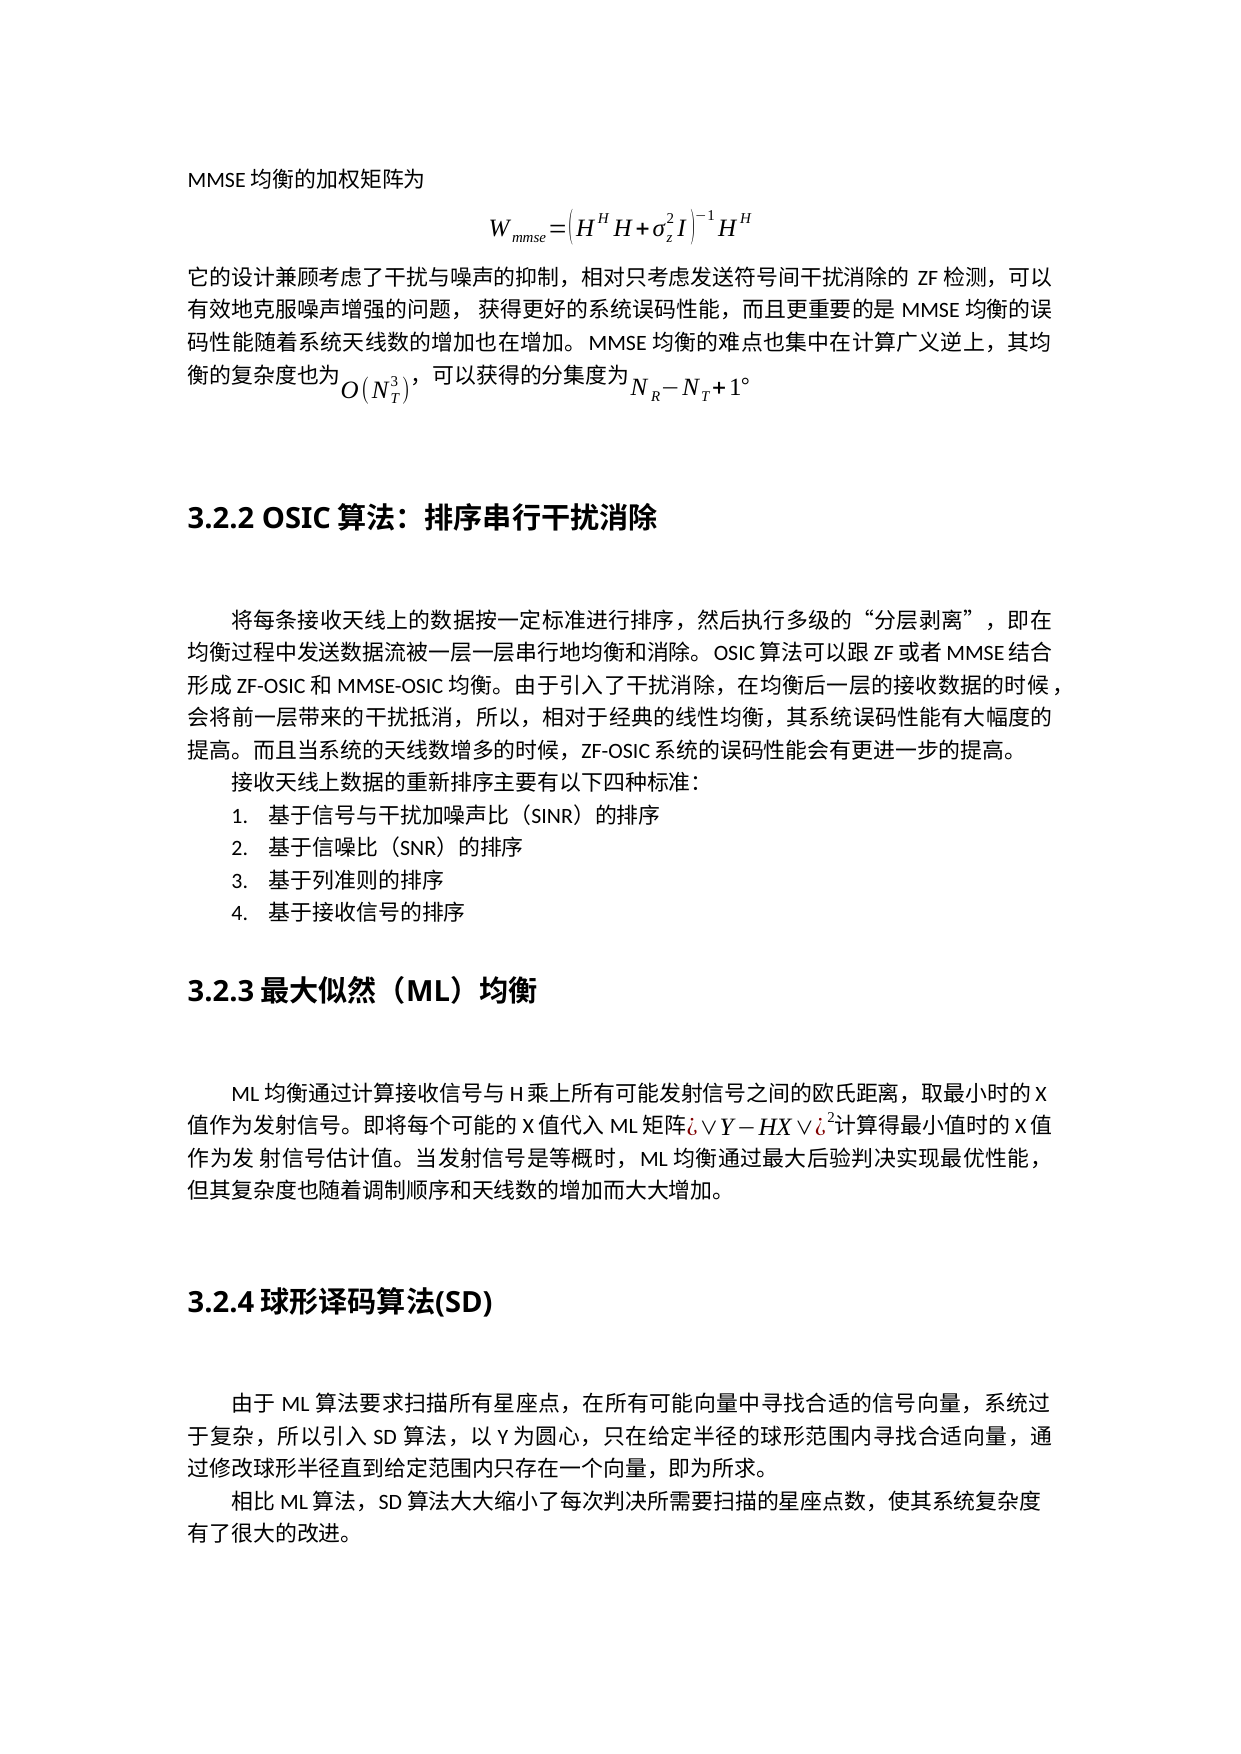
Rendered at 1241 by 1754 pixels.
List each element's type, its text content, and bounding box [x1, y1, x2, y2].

list 基于列准则的排序 [231, 862, 1053, 895]
text 相比 ML 算法，SD 算法大大缩小了每次判决所需要扫描的星座点数，使其系统复杂度 [187, 1483, 1053, 1516]
text 有了很大的改进。 [187, 1516, 1053, 1548]
text 接收天线上数据的重新排序主要有以下四种标准： [187, 765, 1053, 797]
list 基于信号与干扰加噪声比（SINR）的排序 [231, 797, 1053, 830]
list 基于信噪比（SNR）的排序 [231, 830, 1053, 862]
text 由于 ML 算法要求扫描所有星座点，在所有可能向量中寻找合适的信号向量，系统过于复杂，所以引入 SD 算法，以Y为圆心，只在给定半径的球形范围内寻找合适向量，通 过修改球形半径直到给定范围内只存在一个向量，即为所求。 [187, 1386, 1053, 1483]
text ML 均衡通过计算接收信号与 H乘上所有可能发射信号之间的欧氏距离，取最小时的X [187, 1076, 1053, 1108]
text 值作为发射信号。即将每个可能的X值代入 ML 矩阵计算得最小值时的X值作为发 射信号估计值。当发射信号是等概时，ML 均衡通过最大后验判决实现最优性能，但其复杂度也随着调制顺序和天线数的增加而大大增加。 [187, 1108, 1053, 1206]
text 将每条接收天线上的数据按一定标准进行排序，然后执行多级的“分层剥离”，即在均衡过程中发送数据流被一层一层串行地均衡和消除。OSIC算法可以跟ZF或者MMSE结合形成ZF-OSIC和MMSE-OSIC均衡。由于引入了干扰消除，在均衡后一层的接收数据的时候，会将前一层带来的干扰抵消，所以，相对于经典的线性均衡，其系统误码性能有大幅度的提高。而且当系统的天线数增多的时候，ZF-OSIC系统的误码性能会有更进一步的提高。 [187, 602, 1053, 765]
list 基于接收信号的排序 [231, 895, 1053, 927]
subtitle 3.2.2 OSIC算法：排序串行干扰消除 [187, 484, 1053, 549]
text MMSE 均衡的加权矩阵为 [187, 162, 1053, 194]
text 它的设计兼顾考虑了干扰与噪声的抑制，相对只考虑发送符号间干扰消除的 ZF 检测，可以有效地克服噪声增强的问题， 获得更好的系统误码性能，而且更重要的是 MMSE 均衡的误码性能随着系统天线数的增加也在增加。MMSE 均衡的难点也集中在计算广义逆上，其均衡的复杂度也为，可以获得的分集度为。 [187, 259, 1053, 422]
subtitle 3.2.4球形译码算法(SD) [187, 1267, 1053, 1332]
subtitle 3.2.3最大似然（ML）均衡 [187, 957, 1053, 1022]
